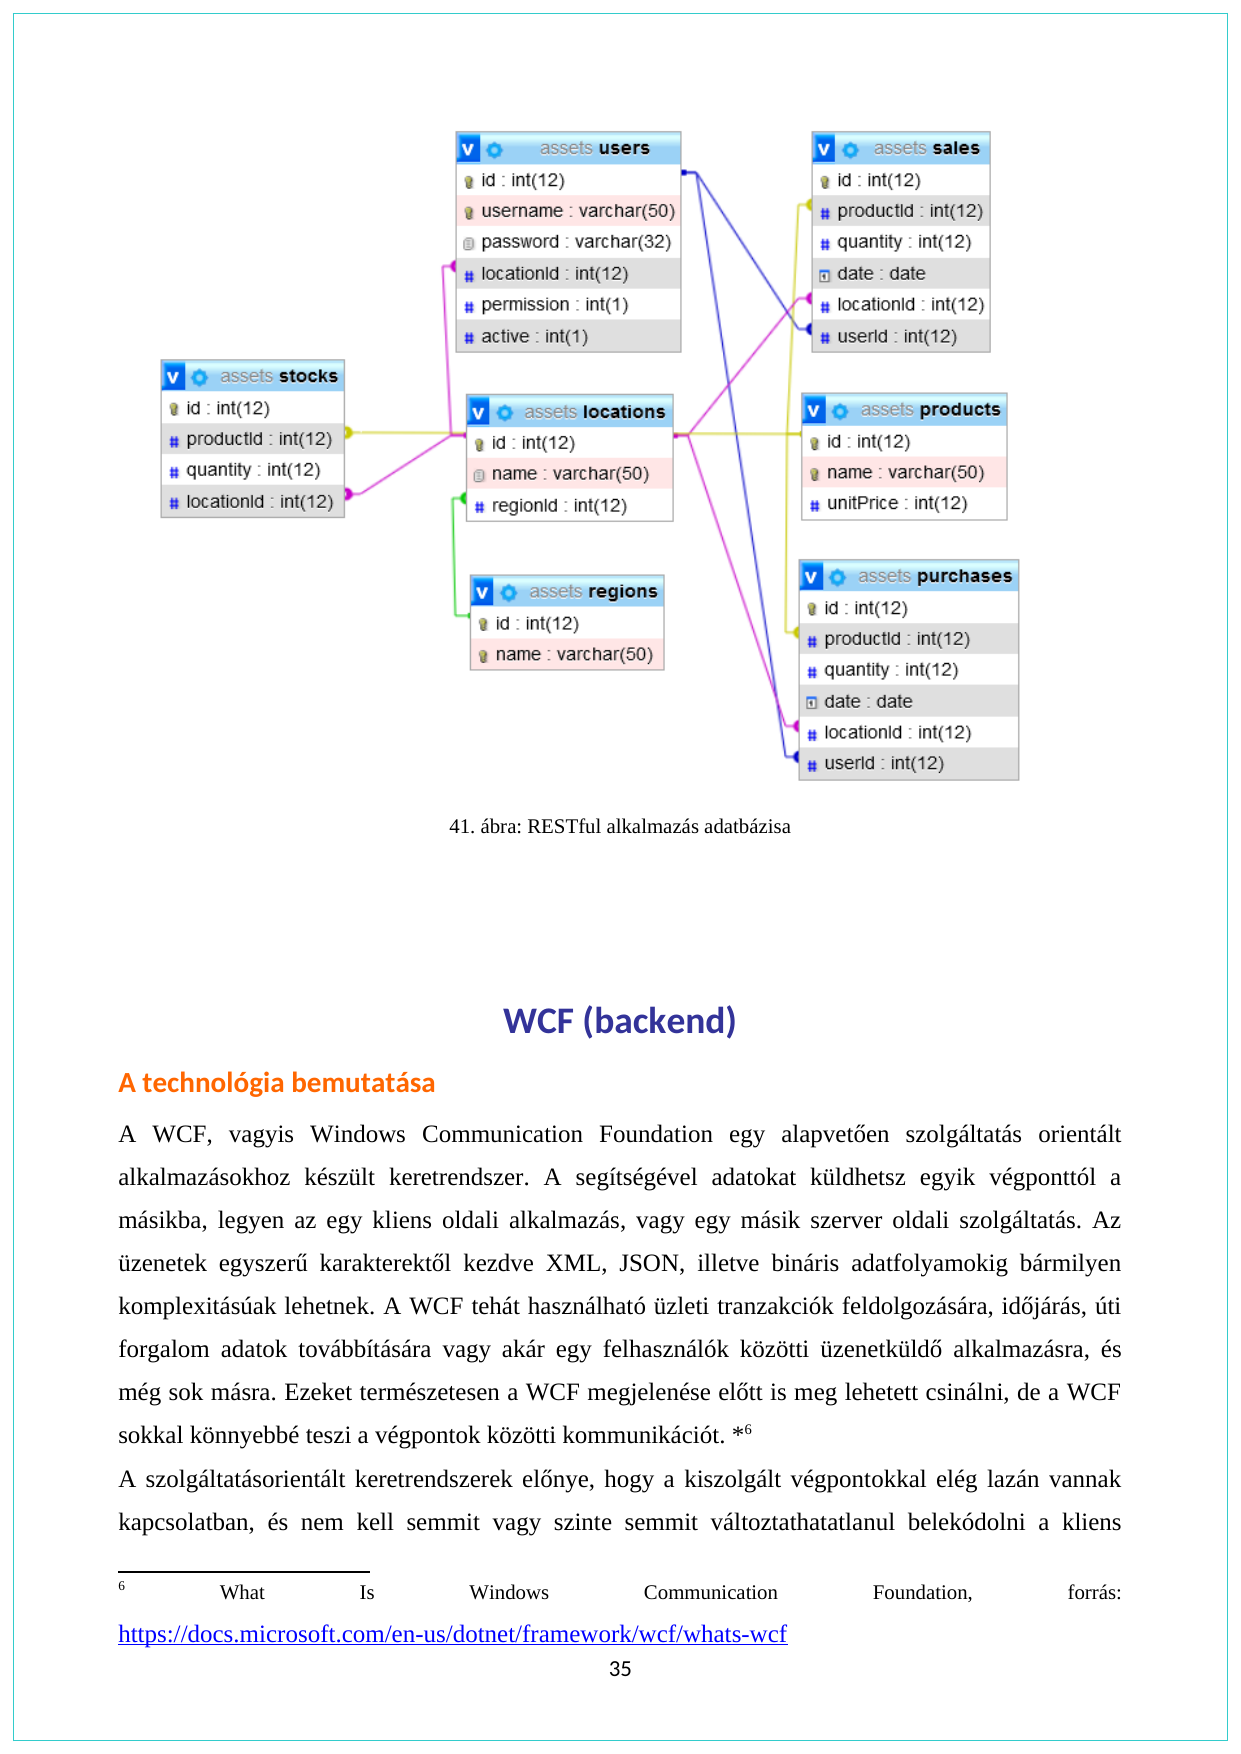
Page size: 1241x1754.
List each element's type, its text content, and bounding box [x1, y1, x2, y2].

subtitle WCF (backend) [118, 997, 1122, 1043]
picture [123, 112, 1117, 795]
subtitle A technológia bemutatása [118, 1064, 1122, 1099]
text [118, 1464, 1122, 1536]
text 41. ábra: RESTful alkalmazás adatbázisa [118, 814, 1122, 838]
text A WCF, vagyis Windows Communication Foundation egy alapvetően szolgáltatás orientált alkalmazásokhoz készült keretrendszer. A segítségével adatokat küldhetsz egyik végponttól a másikba, legyen az egy kliens oldali alkalmazás, vagy egy másik szerver oldali szolgáltatás. Az üzenetek egyszerű karakterektől kezdve XML, JSON, illetve bináris adatfolyamokig bármilyen komplexitásúak lehetnek. A WCF tehát használható üzleti tranzakciók feldolgozására, időjárás, úti forgalom adatok továbbítására vagy akár egy felhasználók közötti üzenetküldő alkalmazásra, és még sok másra. Ezeket természetesen a WCF megjelenése előtt is meg lehetett csinálni, de a WCF sokkal könnyebbé teszi a végpontok közötti kommunikációt. * [118, 1119, 1122, 1449]
